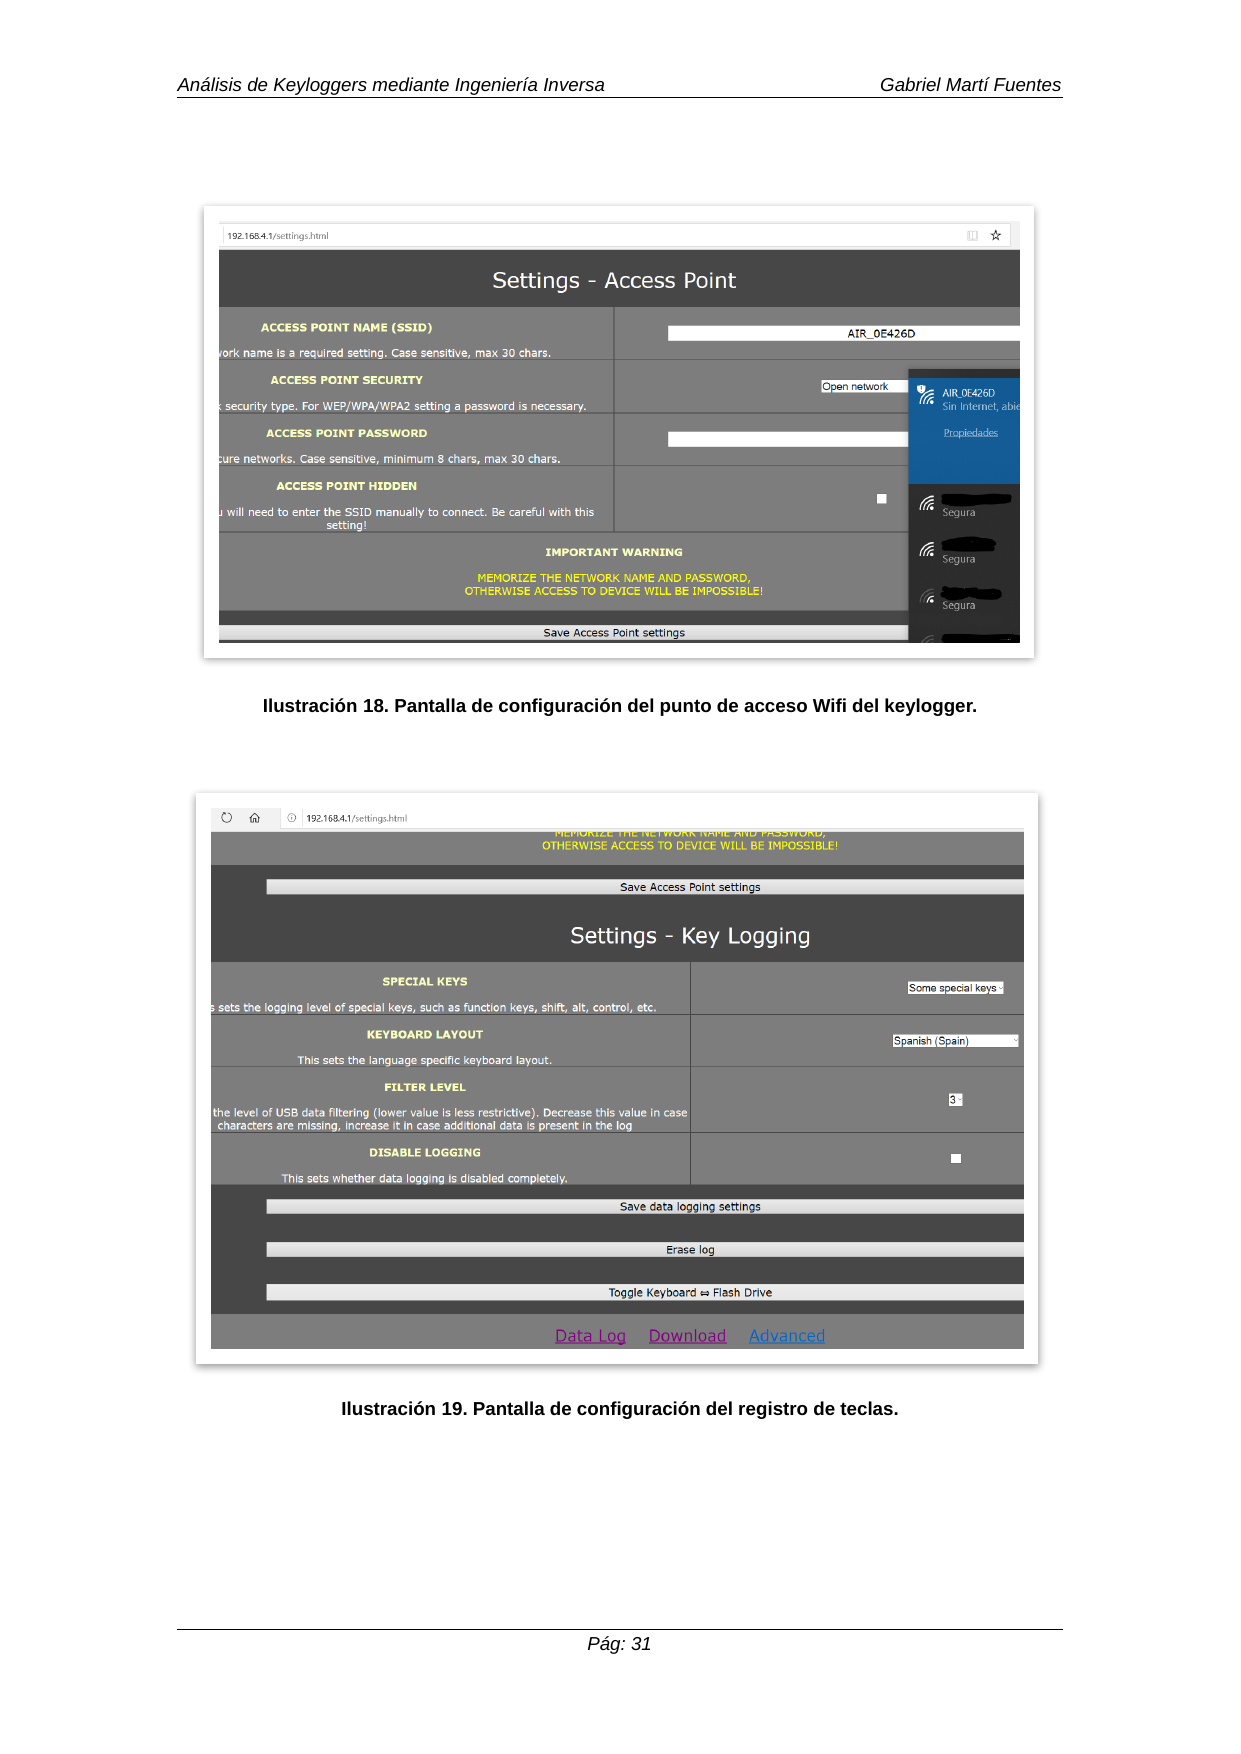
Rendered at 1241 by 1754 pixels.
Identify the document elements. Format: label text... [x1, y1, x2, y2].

text Ilustración 19. Pantalla de configuración del registro de teclas. [177, 1398, 1063, 1419]
picture [211, 808, 1024, 1349]
text Ilustración 18. Pantalla de configuración del punto de acceso Wifi del keylogger. [177, 695, 1063, 717]
picture [219, 221, 1020, 643]
